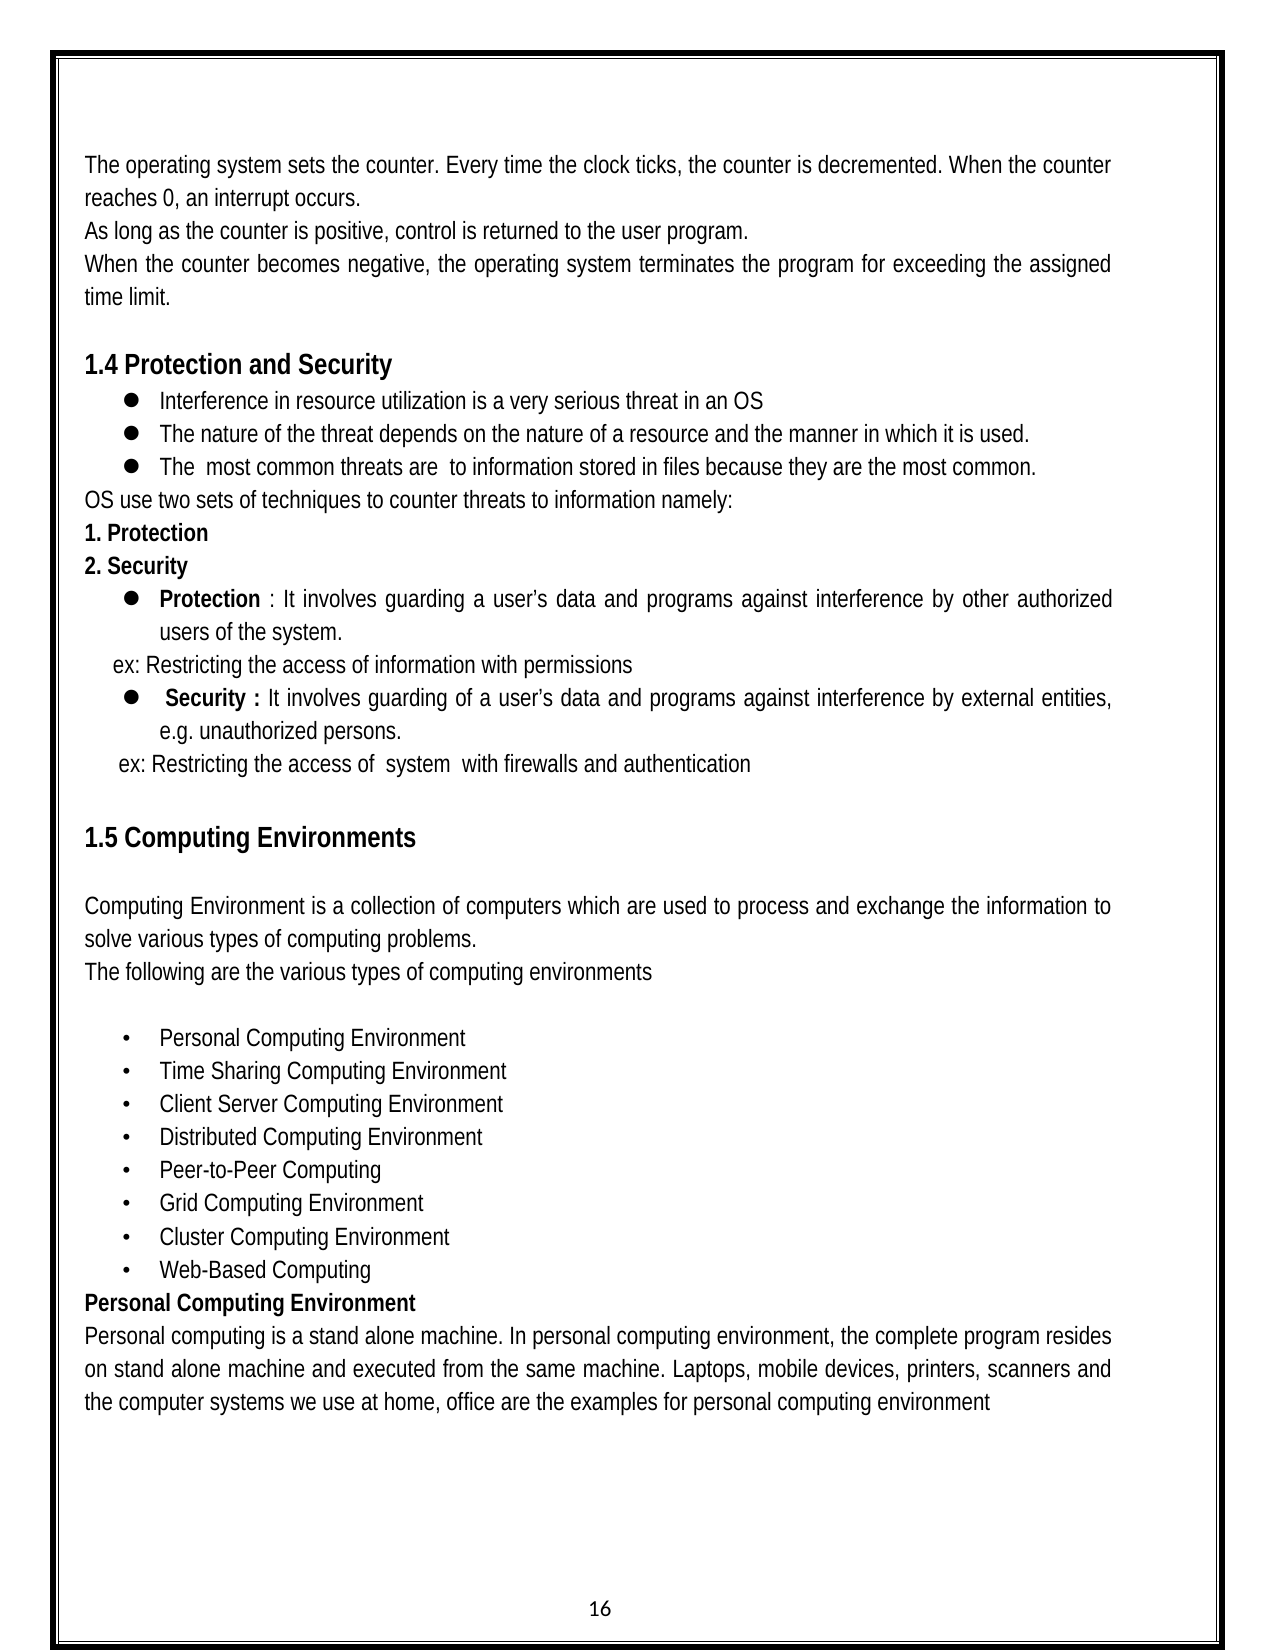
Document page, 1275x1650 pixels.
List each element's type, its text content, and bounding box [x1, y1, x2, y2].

list Protection : It involves guarding a user’s data and programs against interference by other authorized users of the system. [122, 584, 1115, 646]
list Client Server Computing Environment [122, 1089, 1115, 1118]
text When the counter becomes negative, the operating system terminates the program for exceeding the assigned time limit. [84, 249, 1115, 310]
text 1.5 Computing Environments [84, 820, 1115, 854]
text The following are the various types of computing environments [84, 957, 1115, 986]
list Distributed Computing Environment [122, 1122, 1115, 1151]
text 1. Protection [84, 518, 1115, 547]
list Time Sharing Computing Environment [122, 1056, 1115, 1085]
text OS use two sets of techniques to counter threats to information namely: [84, 485, 1115, 514]
text Personal Computing Environment [84, 1288, 1115, 1316]
text Personal computing is a stand alone machine. In personal computing environment, the complete program resides on stand alone machine and executed from the same machine. Laptops, mobile devices, printers, scanners and the computer systems we use at home, office are the examples for personal computing environment [84, 1321, 1115, 1415]
text ex: Restricting the access of information with permissions [84, 650, 1115, 679]
text As long as the counter is positive, control is returned to the user program. [84, 216, 1115, 244]
list Personal Computing Environment [122, 1023, 1115, 1052]
list Interference in resource utilization is a very serious threat in an OS [122, 386, 1115, 415]
text Computing Environment is a collection of computers which are used to process and exchange the information to solve various types of computing problems. [84, 891, 1115, 953]
text 2. Security [84, 551, 1115, 580]
list Cluster Computing Environment [122, 1221, 1115, 1250]
list Peer-to-Peer Computing [122, 1155, 1115, 1184]
list Security : It involves guarding of a user’s data and programs against interference by external entities, e.g. unauthorized persons. [122, 683, 1115, 745]
text The operating system sets the counter. Every time the clock ticks, the counter is decremented. When the counter reaches 0, an interrupt occurs. [84, 150, 1115, 212]
list Web-Based Computing [122, 1254, 1115, 1283]
text ex: Restricting the access of system with firewalls and authentication [84, 749, 1115, 778]
list The most common threats are to information stored in files because they are the most common. [122, 452, 1115, 481]
list Grid Computing Environment [122, 1188, 1115, 1217]
list The nature of the threat depends on the nature of a resource and the manner in which it is used. [122, 419, 1115, 448]
text 1.4 Protection and Security [84, 347, 1115, 381]
